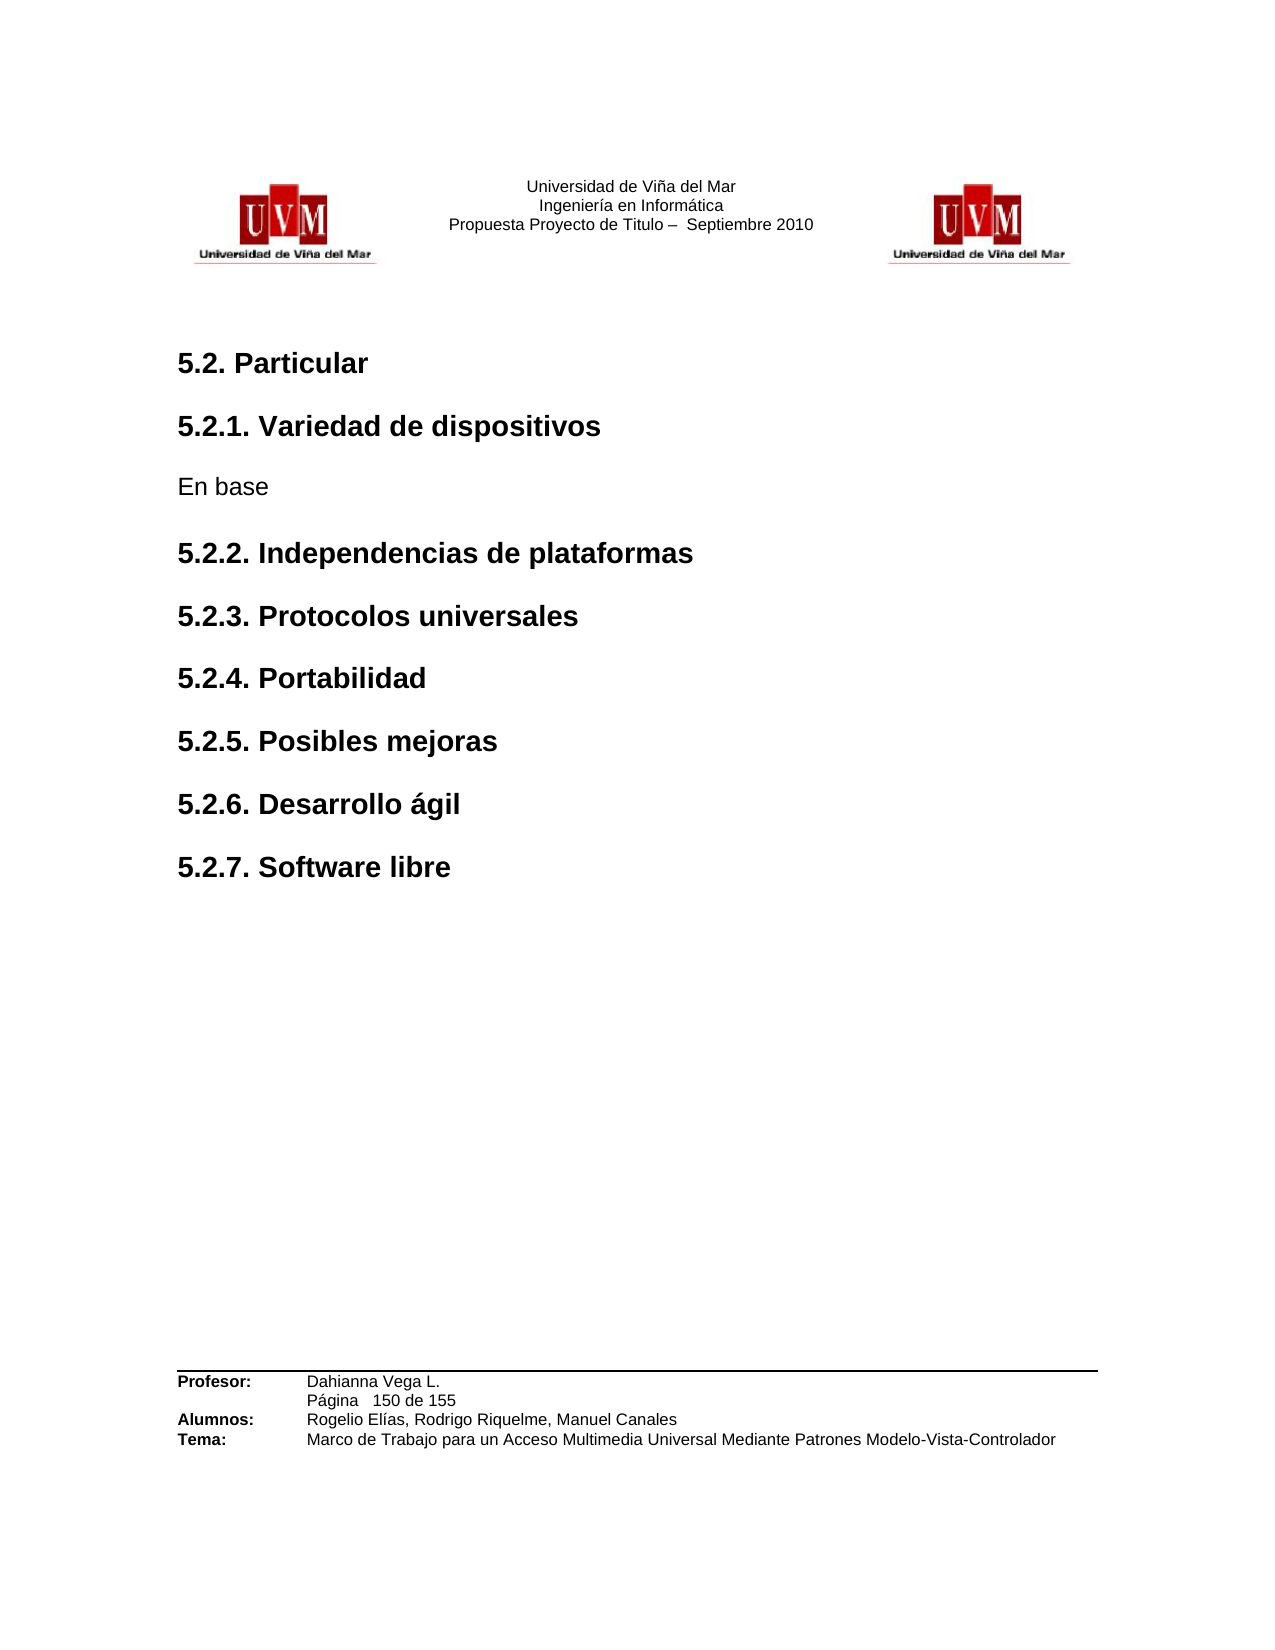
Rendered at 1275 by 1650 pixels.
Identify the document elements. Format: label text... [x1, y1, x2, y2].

subtitle 5.2.6. Desarrollo ágil [177, 787, 1098, 821]
subtitle 5.2.7. Software libre [177, 850, 1098, 883]
subtitle 5.2. Particular [177, 346, 1098, 380]
subtitle 5.2.4. Portabilidad [177, 662, 1098, 695]
subtitle 5.2.5. Posibles mejoras [177, 724, 1098, 758]
picture [177, 176, 390, 267]
subtitle 5.2.2. Independencias de plataformas [177, 536, 1098, 569]
subtitle 5.2.3. Protocolos universales [177, 599, 1098, 632]
picture [871, 176, 1084, 267]
text En base [177, 472, 1098, 501]
subtitle 5.2.1. Variedad de dispositivos [177, 409, 1098, 443]
